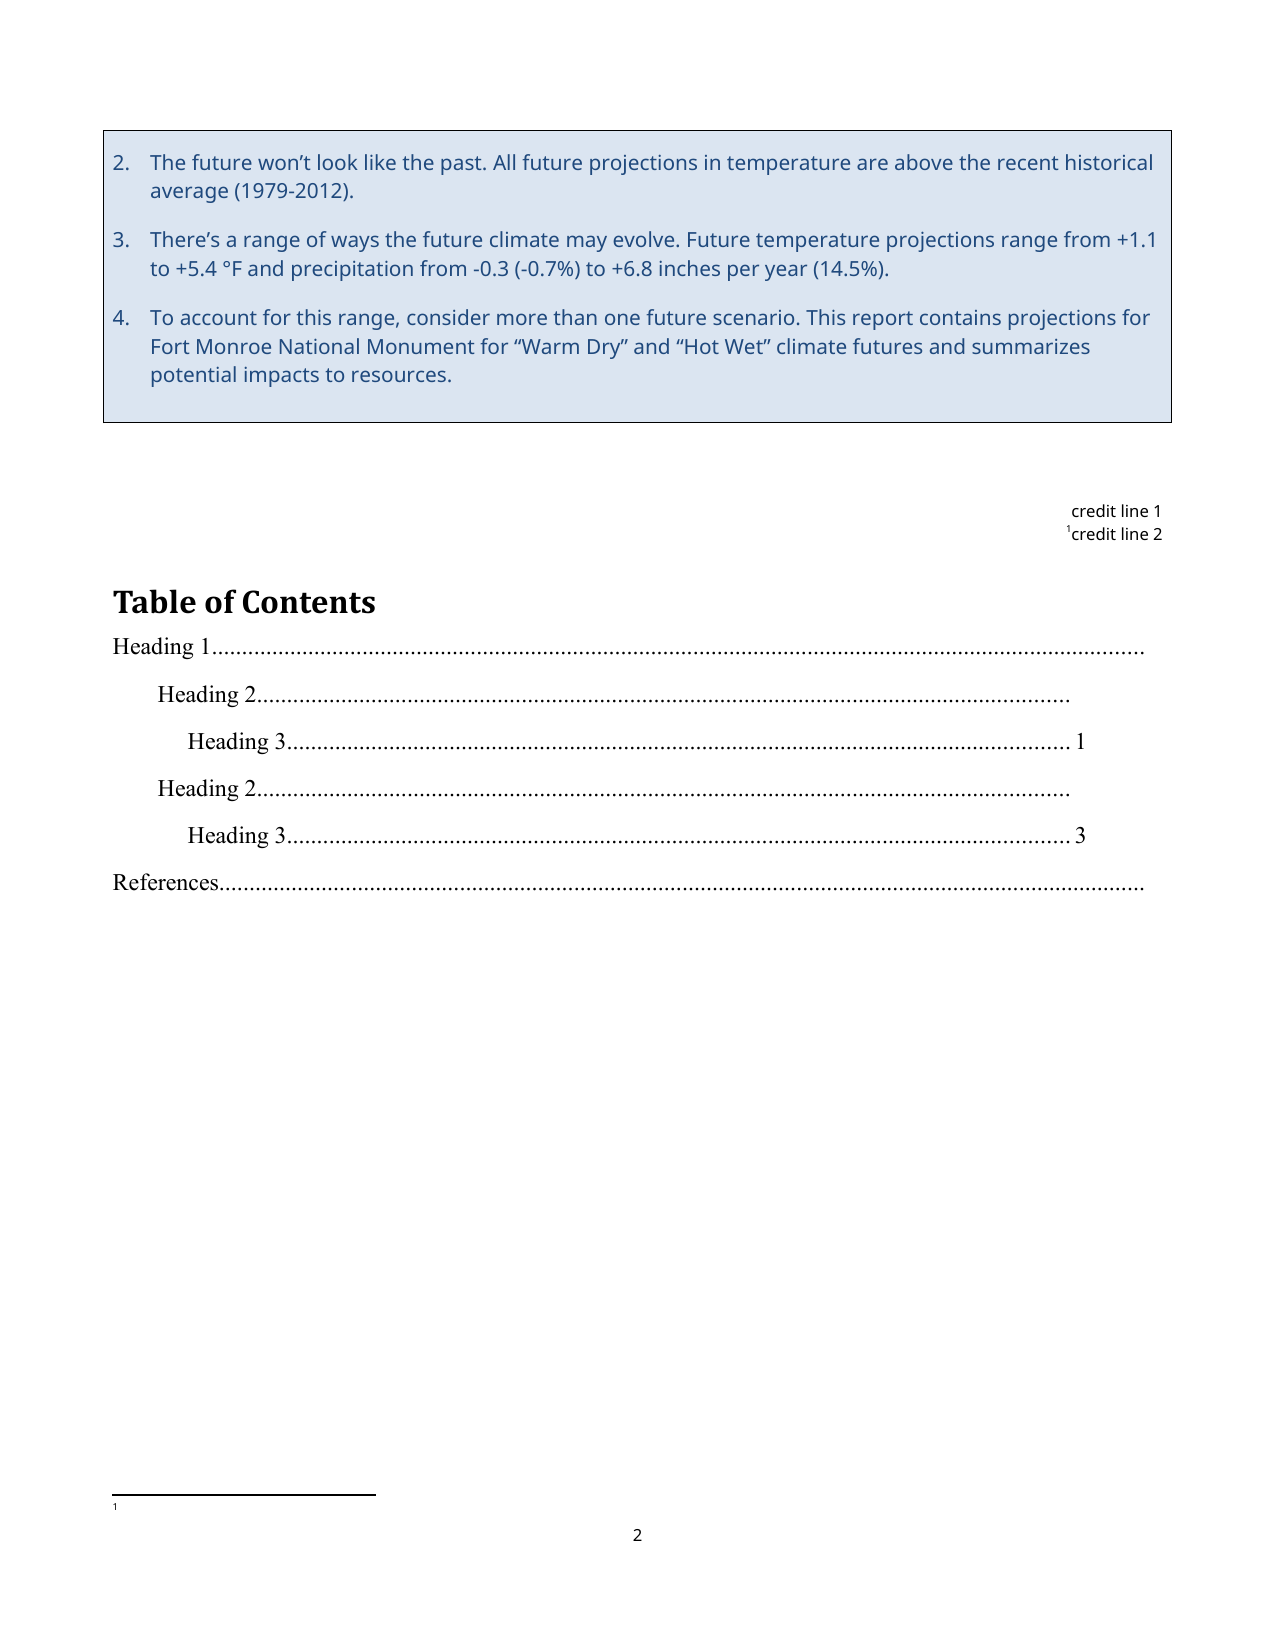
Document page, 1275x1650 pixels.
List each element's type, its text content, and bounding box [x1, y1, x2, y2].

text There’s a range of ways the future climate may evolve. Future temperature projections range from +1.1 to +5.4 °F and precipitation from -0.3 (-0.7%) to +6.8 inches per year (14.5%). [104, 208, 1171, 282]
text The future won’t look like the past. All future projections in temperature are above the recent historical average (1979-2012). [104, 131, 1171, 205]
text To account for this range, consider more than one future scenario. This report contains projections for Fort Monroe National Monument for “Warm Dry” and “Hot Wet” climate futures and summarizes potential impacts to resources. [104, 286, 1171, 422]
text credit line 1 [112, 499, 1162, 522]
text credit line 2 [112, 522, 1162, 545]
